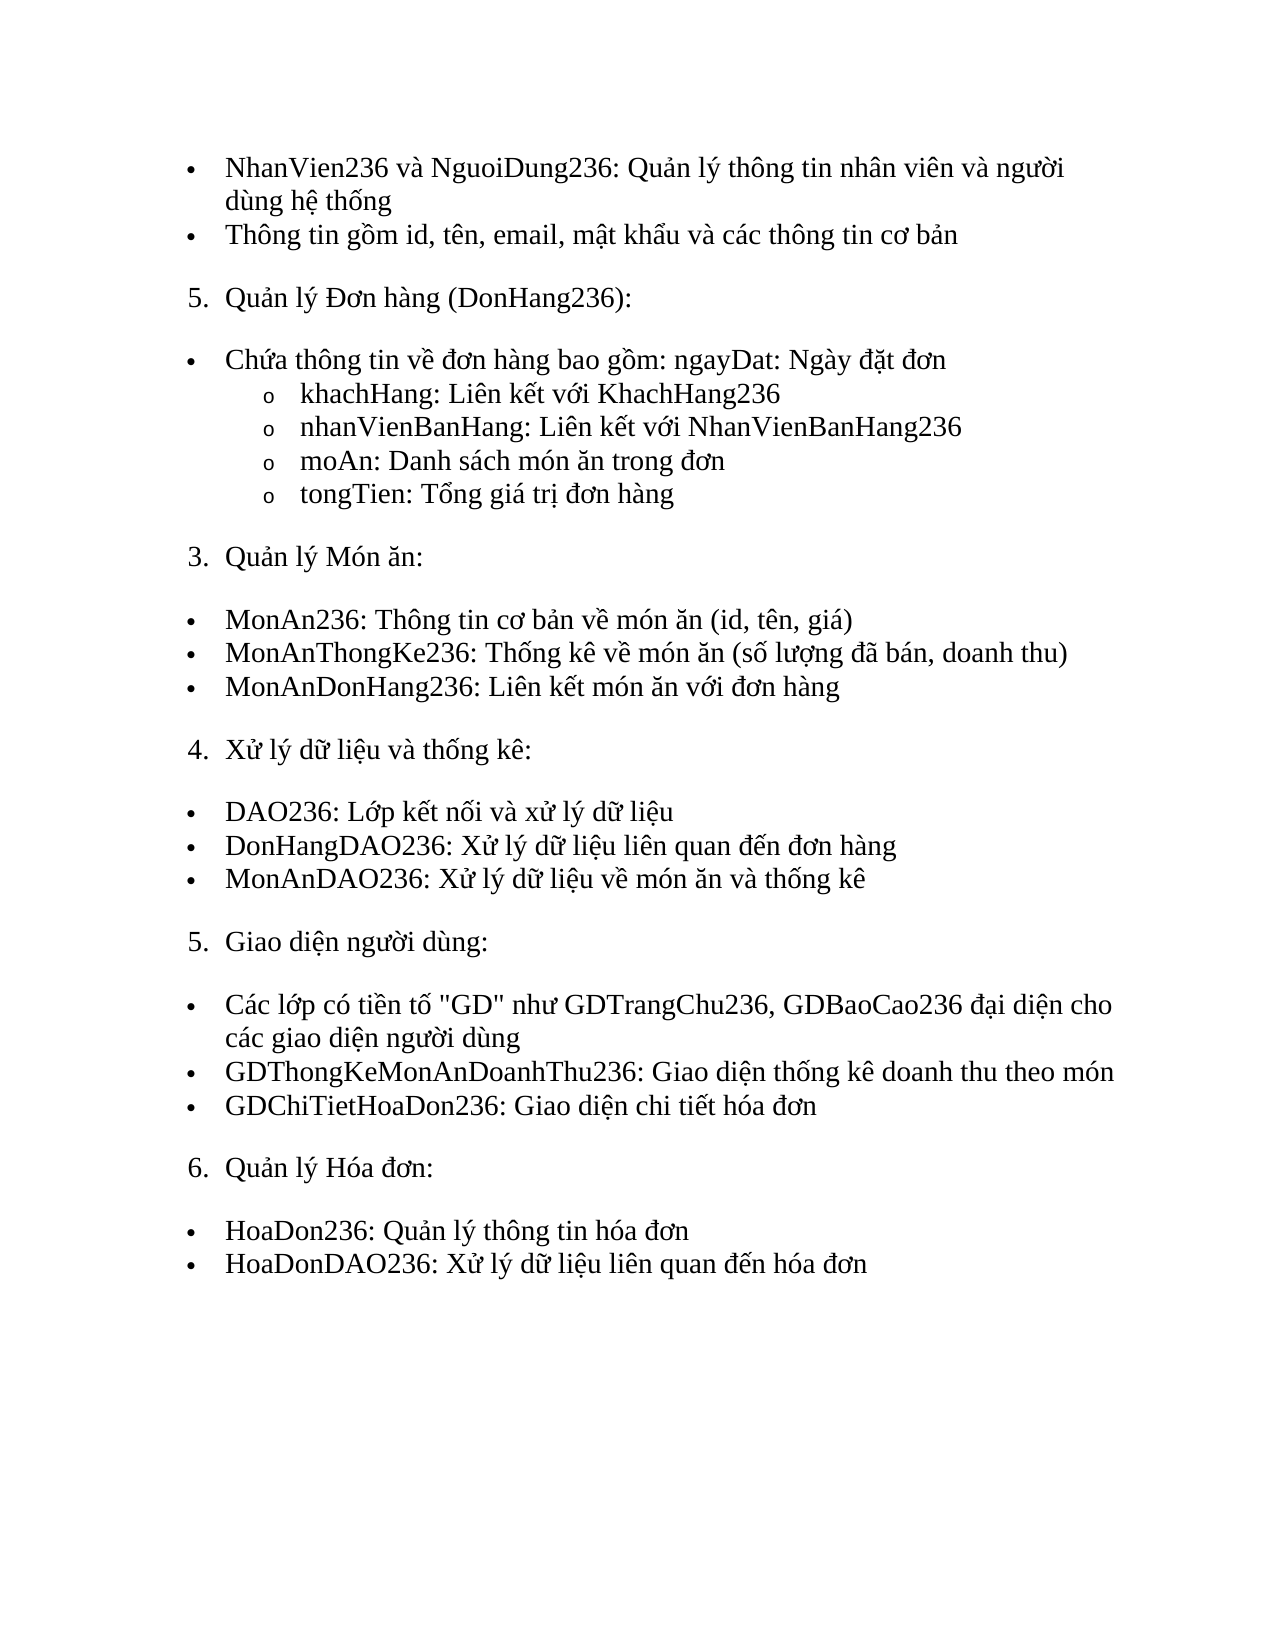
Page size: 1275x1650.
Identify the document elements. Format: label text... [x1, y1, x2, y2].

list Chứa thông tin về đơn hàng bao gồm: ngayDat: Ngày đặt đơn [187, 342, 1125, 376]
list NhanVien236 và NguoiDung236: Quản lý thông tin nhân viên và người dùng hệ thống [187, 150, 1125, 217]
list Quản lý Hóa đơn: [187, 1150, 1125, 1184]
list HoaDon236: Quản lý thông tin hóa đơn [187, 1213, 1125, 1247]
list HoaDonDAO236: Xử lý dữ liệu liên quan đến hóa đơn [187, 1247, 1125, 1280]
list DonHangDAO236: Xử lý dữ liệu liên quan đến đơn hàng [187, 828, 1125, 862]
list Quản lý Món ăn: [187, 539, 1125, 573]
list khachHang: Liên kết với KhachHang236 [262, 376, 1125, 409]
list MonAn236: Thông tin cơ bản về món ăn (id, tên, giá) [187, 602, 1125, 636]
list MonAnDonHang236: Liên kết món ăn với đơn hàng [187, 669, 1125, 703]
list DAO236: Lớp kết nối và xử lý dữ liệu [187, 794, 1125, 828]
list MonAnDAO236: Xử lý dữ liệu về món ăn và thống kê [187, 862, 1125, 895]
list tongTien: Tổng giá trị đơn hàng [262, 477, 1125, 510]
list nhanVienBanHang: Liên kết với NhanVienBanHang236 [262, 409, 1125, 443]
list GDChiTietHoaDon236: Giao diện chi tiết hóa đơn [187, 1088, 1125, 1121]
list MonAnThongKe236: Thống kê về món ăn (số lượng đã bán, doanh thu) [187, 636, 1125, 669]
list moAn: Danh sách món ăn trong đơn [262, 443, 1125, 477]
list Giao diện người dùng: [187, 924, 1125, 958]
list Thông tin gồm id, tên, email, mật khẩu và các thông tin cơ bản [187, 217, 1125, 251]
list Các lớp có tiền tố "GD" như GDTrangChu236, GDBaoCao236 đại diện cho các giao diện người dùng [187, 987, 1125, 1054]
list Xử lý dữ liệu và thống kê: [187, 732, 1125, 765]
list Quản lý Đơn hàng (DonHang236): [187, 280, 1125, 313]
list GDThongKeMonAnDoanhThu236: Giao diện thống kê doanh thu theo món [187, 1054, 1125, 1088]
